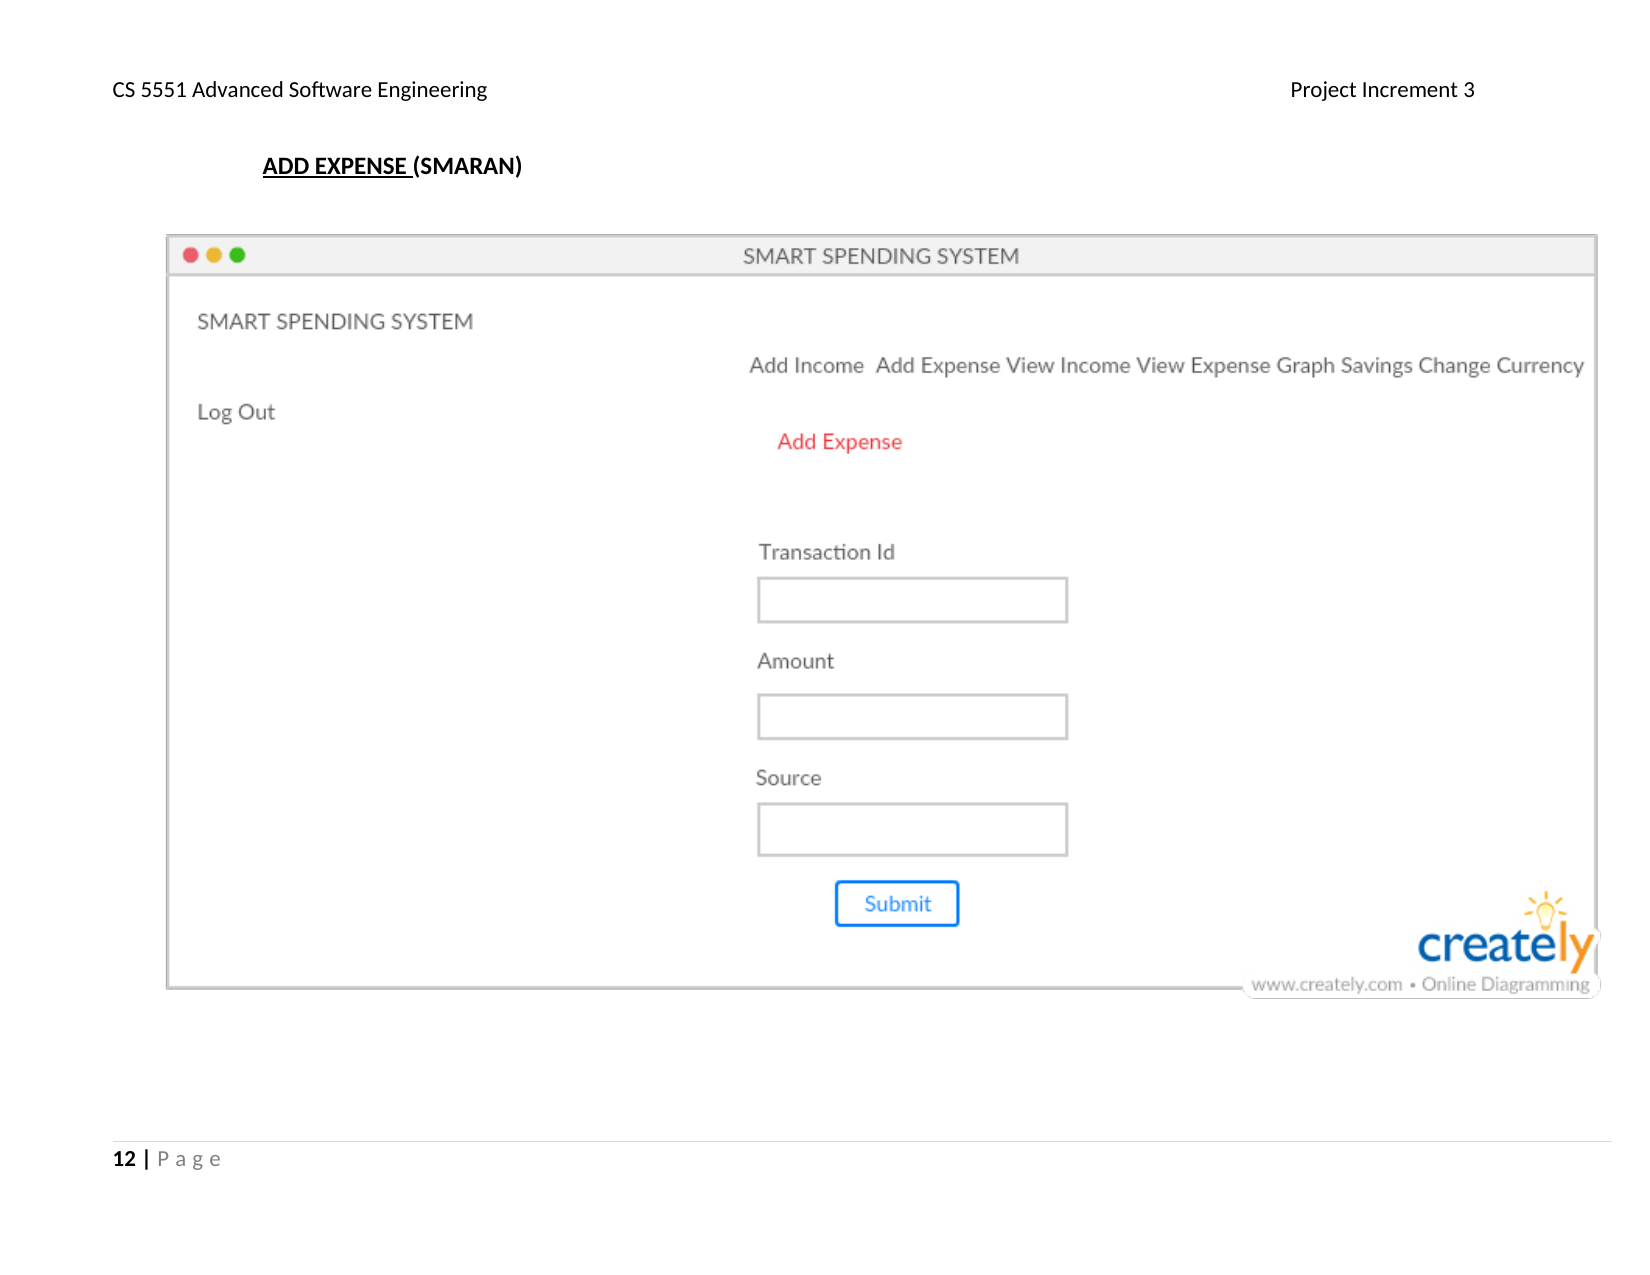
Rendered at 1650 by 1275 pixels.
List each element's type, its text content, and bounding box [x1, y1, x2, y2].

list ADD EXPENSE (SMARAN) [262, 150, 1650, 181]
picture [112, 220, 1613, 1005]
